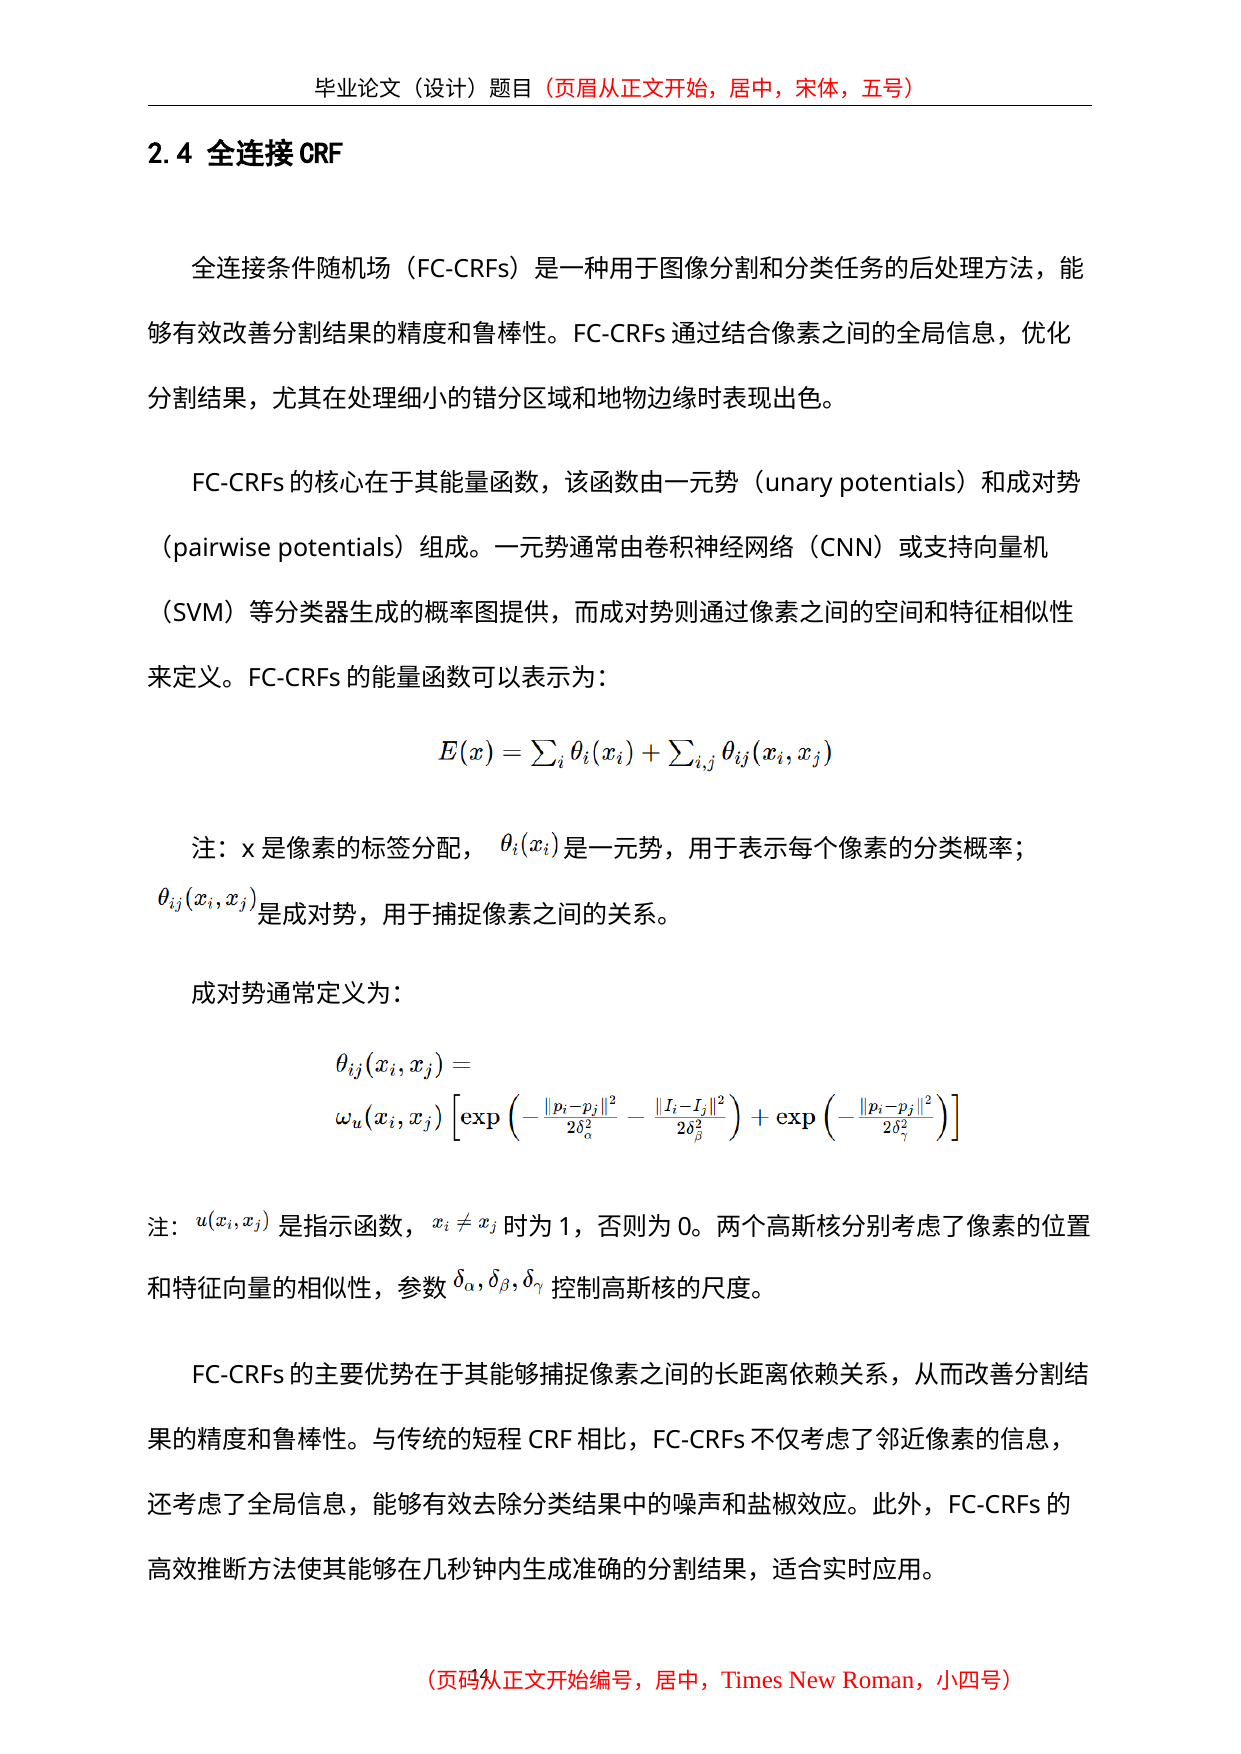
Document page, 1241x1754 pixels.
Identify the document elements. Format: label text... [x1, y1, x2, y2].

text FC-CRFs的主要优势在于其能够捕捉像素之间的长距离依赖关系，从而改善分割结果的精度和鲁棒性。与传统的短程CRF相比，FC-CRFs不仅考虑了邻近像素的信息，还考虑了全局信息，能够有效去除分类结果中的噪声和盐椒效应。此外，FC-CRFs的高效推断方法使其能够在几秒钟内生成准确的分割结果，适合实时应用。 [148, 1340, 1092, 1600]
picture [425, 726, 859, 784]
picture [321, 1042, 963, 1147]
picture [447, 1256, 546, 1298]
text 成对势通常定义为： [148, 959, 1092, 1024]
text 注：x 是像素的标签分配， 是一元势，用于表示每个像素的分类概率；是成对势，用于捕捉像素之间的关系。 [148, 810, 1092, 940]
picture [428, 1211, 498, 1235]
text 注： 是指示函数， 时为1，否则为0。两个高斯核分别考虑了像素的位置和特征向量的相似性，参数 控制高斯核的尺度。 [148, 1192, 1092, 1322]
picture [147, 875, 257, 915]
text FC-CRFs的核心在于其能量函数，该函数由一元势（unary potentials）和成对势（pairwise potentials）组成。一元势通常由卷积神经网络（CNN）或支持向量机（SVM）等分类器生成的概率图提供，而成对势则通过像素之间的空间和特征相似性来定义。FC-CRFs的能量函数可以表示为： [148, 448, 1092, 708]
picture [486, 821, 558, 858]
text 全连接条件随机场（FC-CRFs）是一种用于图像分割和分类任务的后处理方法，能够有效改善分割结果的精度和鲁棒性。FC-CRFs通过结合像素之间的全局信息，优化分割结果，尤其在处理细小的错分区域和地物边缘时表现出色。 [148, 234, 1092, 429]
picture [191, 1209, 273, 1235]
subtitle 2.4 全连接CRF [148, 118, 1092, 183]
